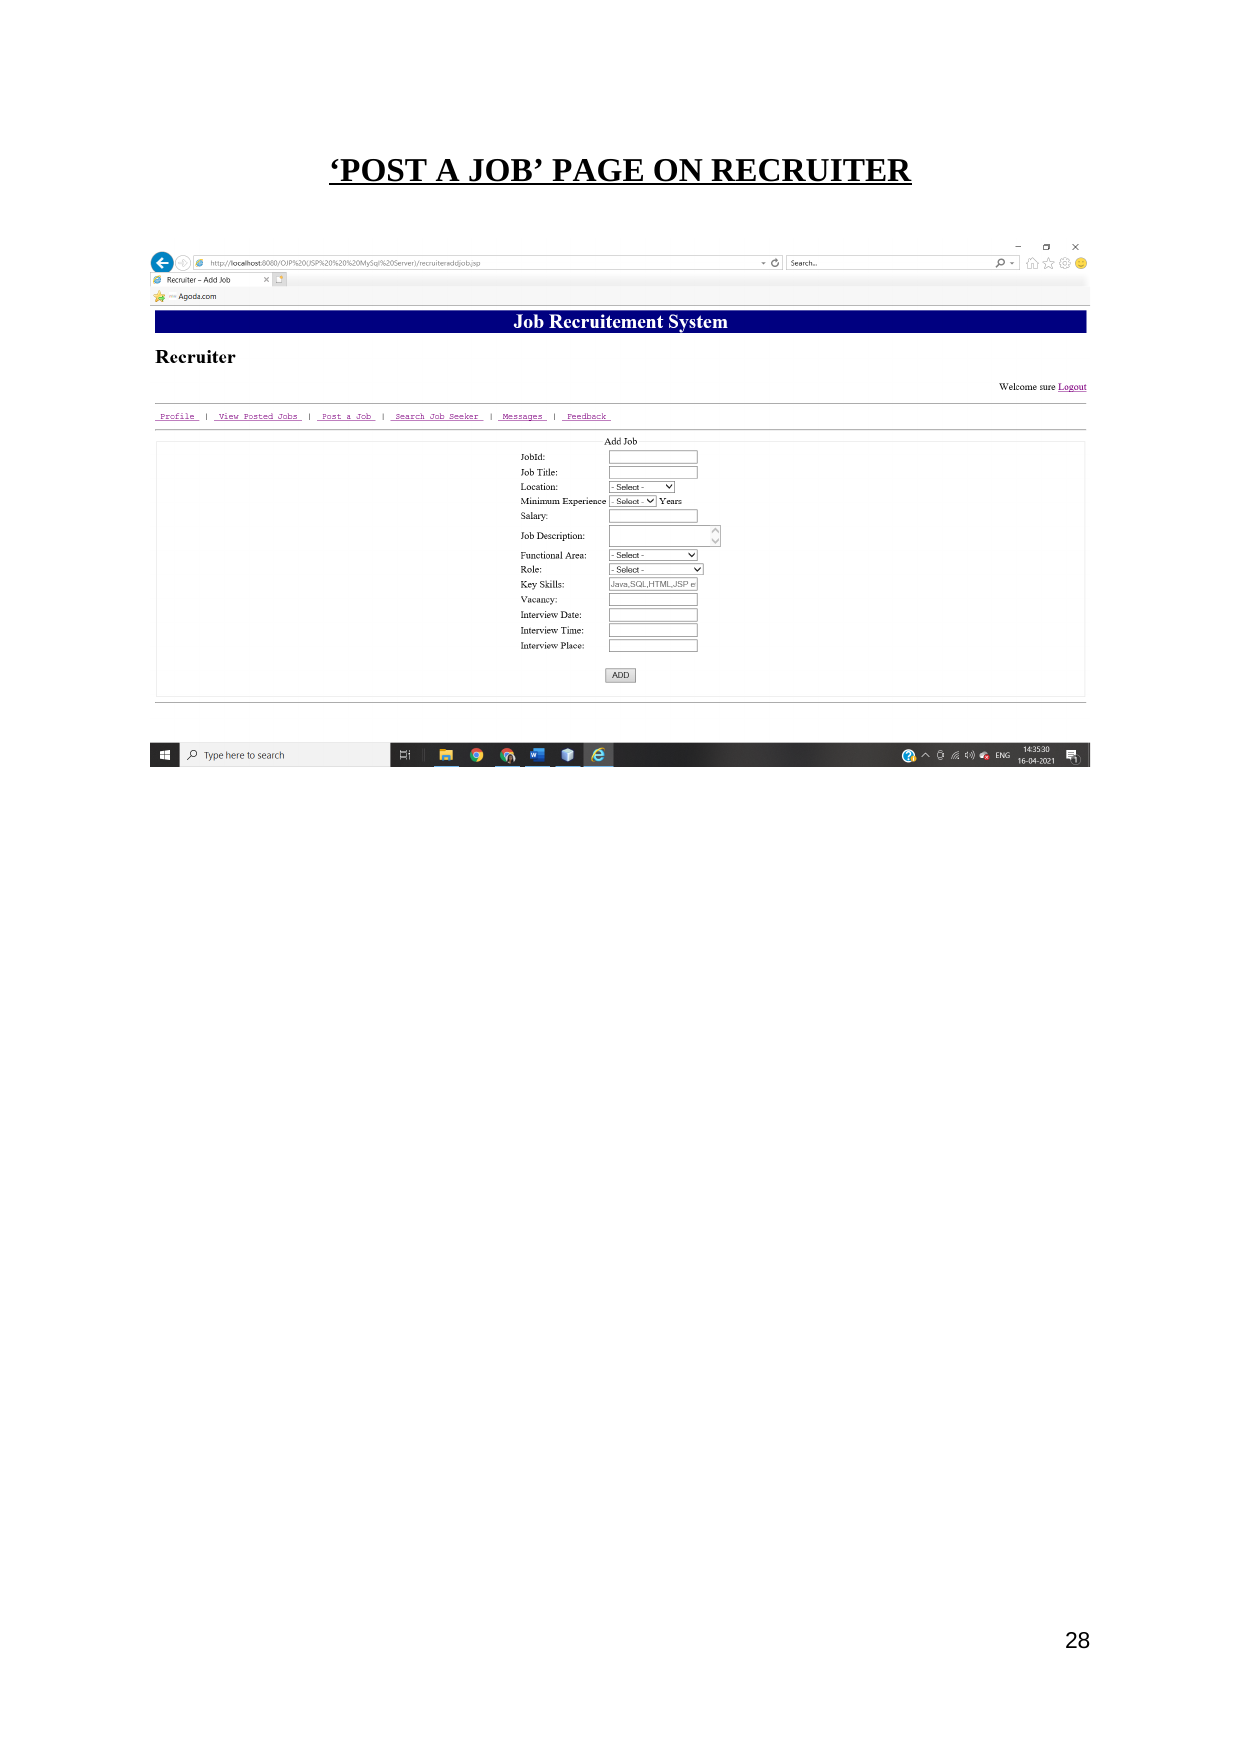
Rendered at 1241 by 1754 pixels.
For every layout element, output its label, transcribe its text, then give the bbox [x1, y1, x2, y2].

text ‘POST A JOB’ PAGE ON RECRUITER [150, 150, 1090, 188]
picture [150, 238, 1091, 767]
